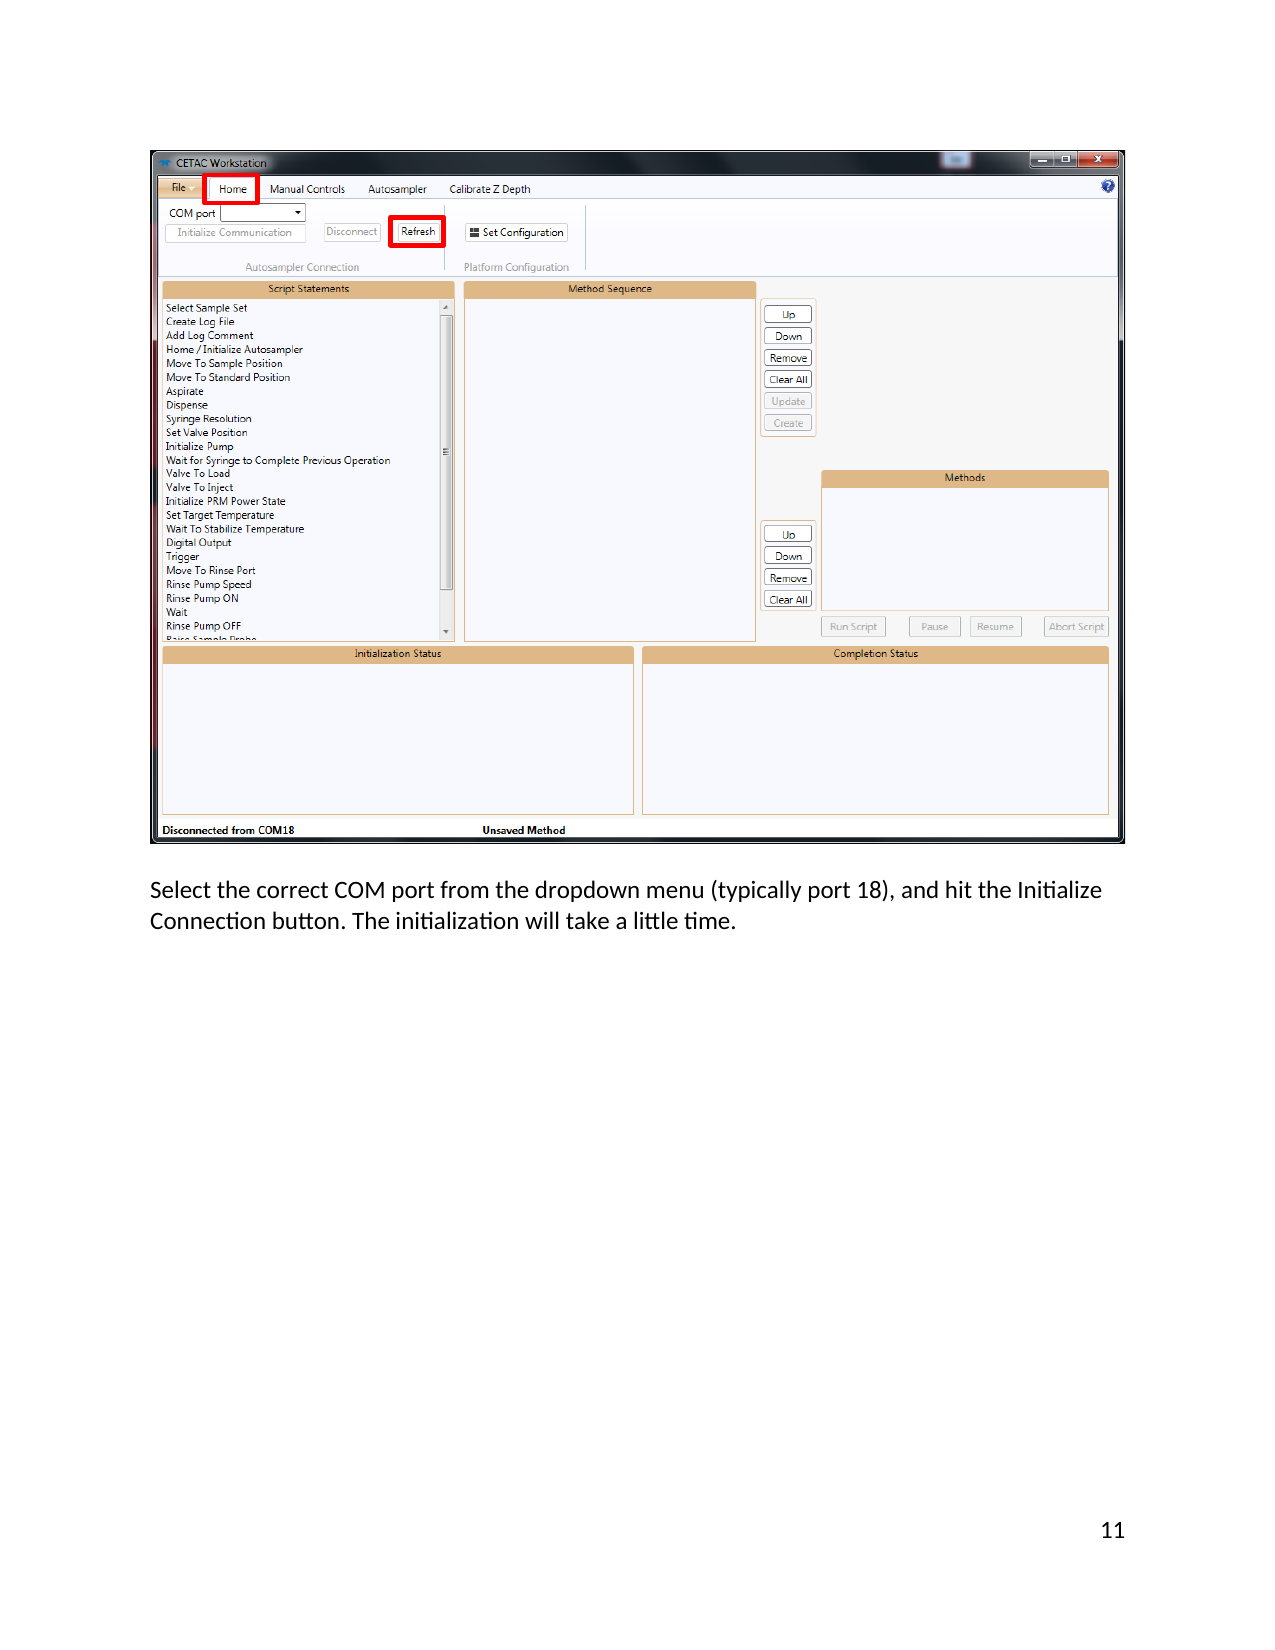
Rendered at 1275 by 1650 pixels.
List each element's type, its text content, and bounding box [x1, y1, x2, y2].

text Select the correct COM port from the dropdown menu (typically port 18), and hit the Initialize Connection button. The initialization will take a little time. [150, 874, 1125, 935]
picture [150, 150, 1125, 844]
